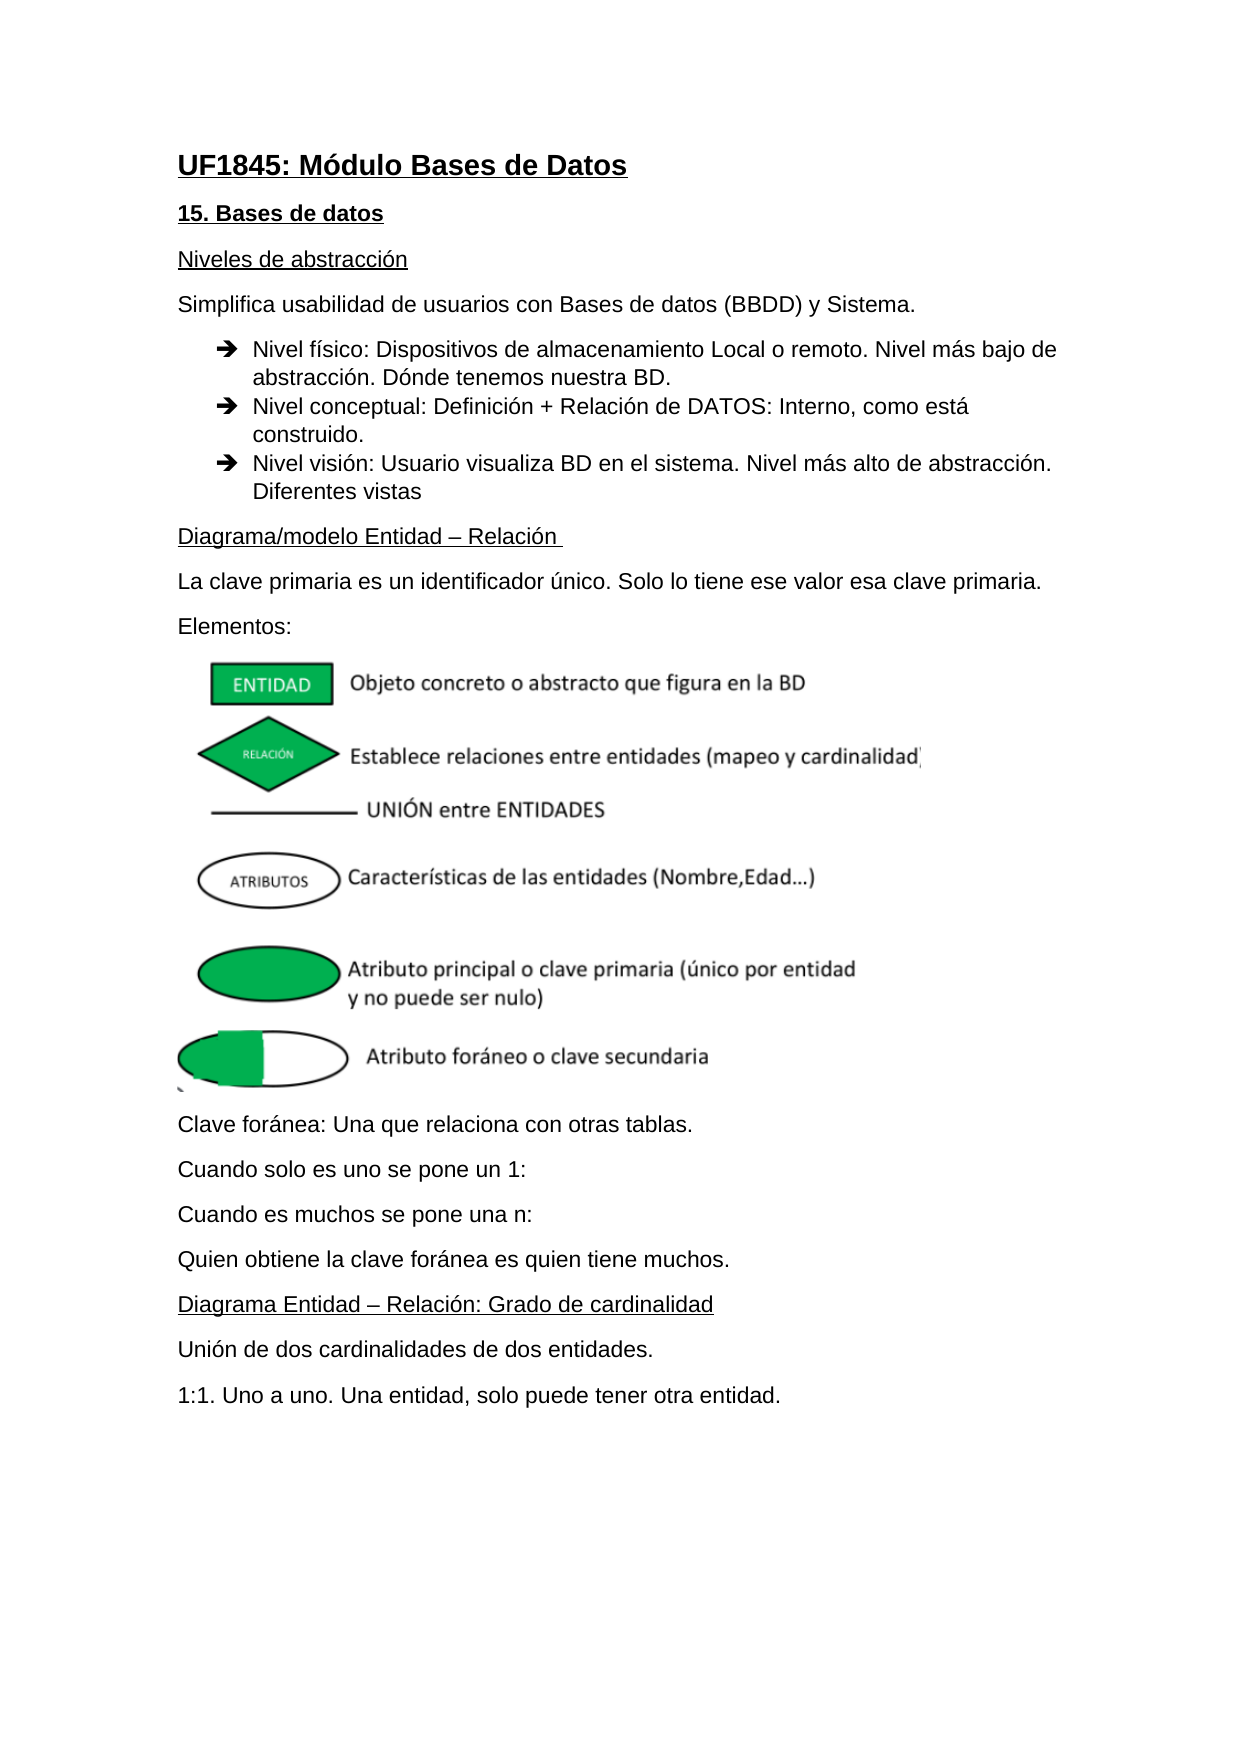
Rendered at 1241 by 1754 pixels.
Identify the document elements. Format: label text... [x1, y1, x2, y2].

text 15. Bases de datos [177, 200, 1063, 227]
list Nivel visión: Usuario visualiza BD en el sistema. Nivel más alto de abstracción. Diferentes vistas [215, 449, 1063, 504]
text Simplifica usabilidad de usuarios con Bases de datos (BBDD) y Sistema. [177, 291, 1063, 317]
text 1:1. Uno a uno. Una entidad, solo puede tener otra entidad. [177, 1382, 1063, 1408]
text Cuando es muchos se pone una n: [177, 1201, 1063, 1227]
text La clave primaria es un identificador único. Solo lo tiene ese valor esa clave primaria. [177, 568, 1063, 594]
list Nivel físico: Dispositivos de almacenamiento Local o remoto. Nivel más bajo de abstracción. Dónde tenemos nuestra BD. [215, 336, 1063, 391]
text Niveles de abstracción [177, 246, 1063, 272]
text Diagrama Entidad – Relación: Grado de cardinalidad [177, 1291, 1063, 1318]
text Clave foránea: Una que relaciona con otras tablas. [177, 1111, 1063, 1137]
text Elementos: [177, 613, 1063, 639]
text Unión de dos cardinalidades de dos entidades. [177, 1336, 1063, 1363]
text Diagrama/modelo Entidad – Relación [177, 523, 1063, 549]
text UF1845: Módulo Bases de Datos [177, 148, 1063, 181]
text Cuando solo es uno se pone un 1: [177, 1156, 1063, 1182]
picture [177, 658, 921, 1092]
list Nivel conceptual: Definición + Relación de DATOS: Interno, como está construido. [215, 393, 1063, 447]
text Quien obtiene la clave foránea es quien tiene muchos. [177, 1246, 1063, 1273]
